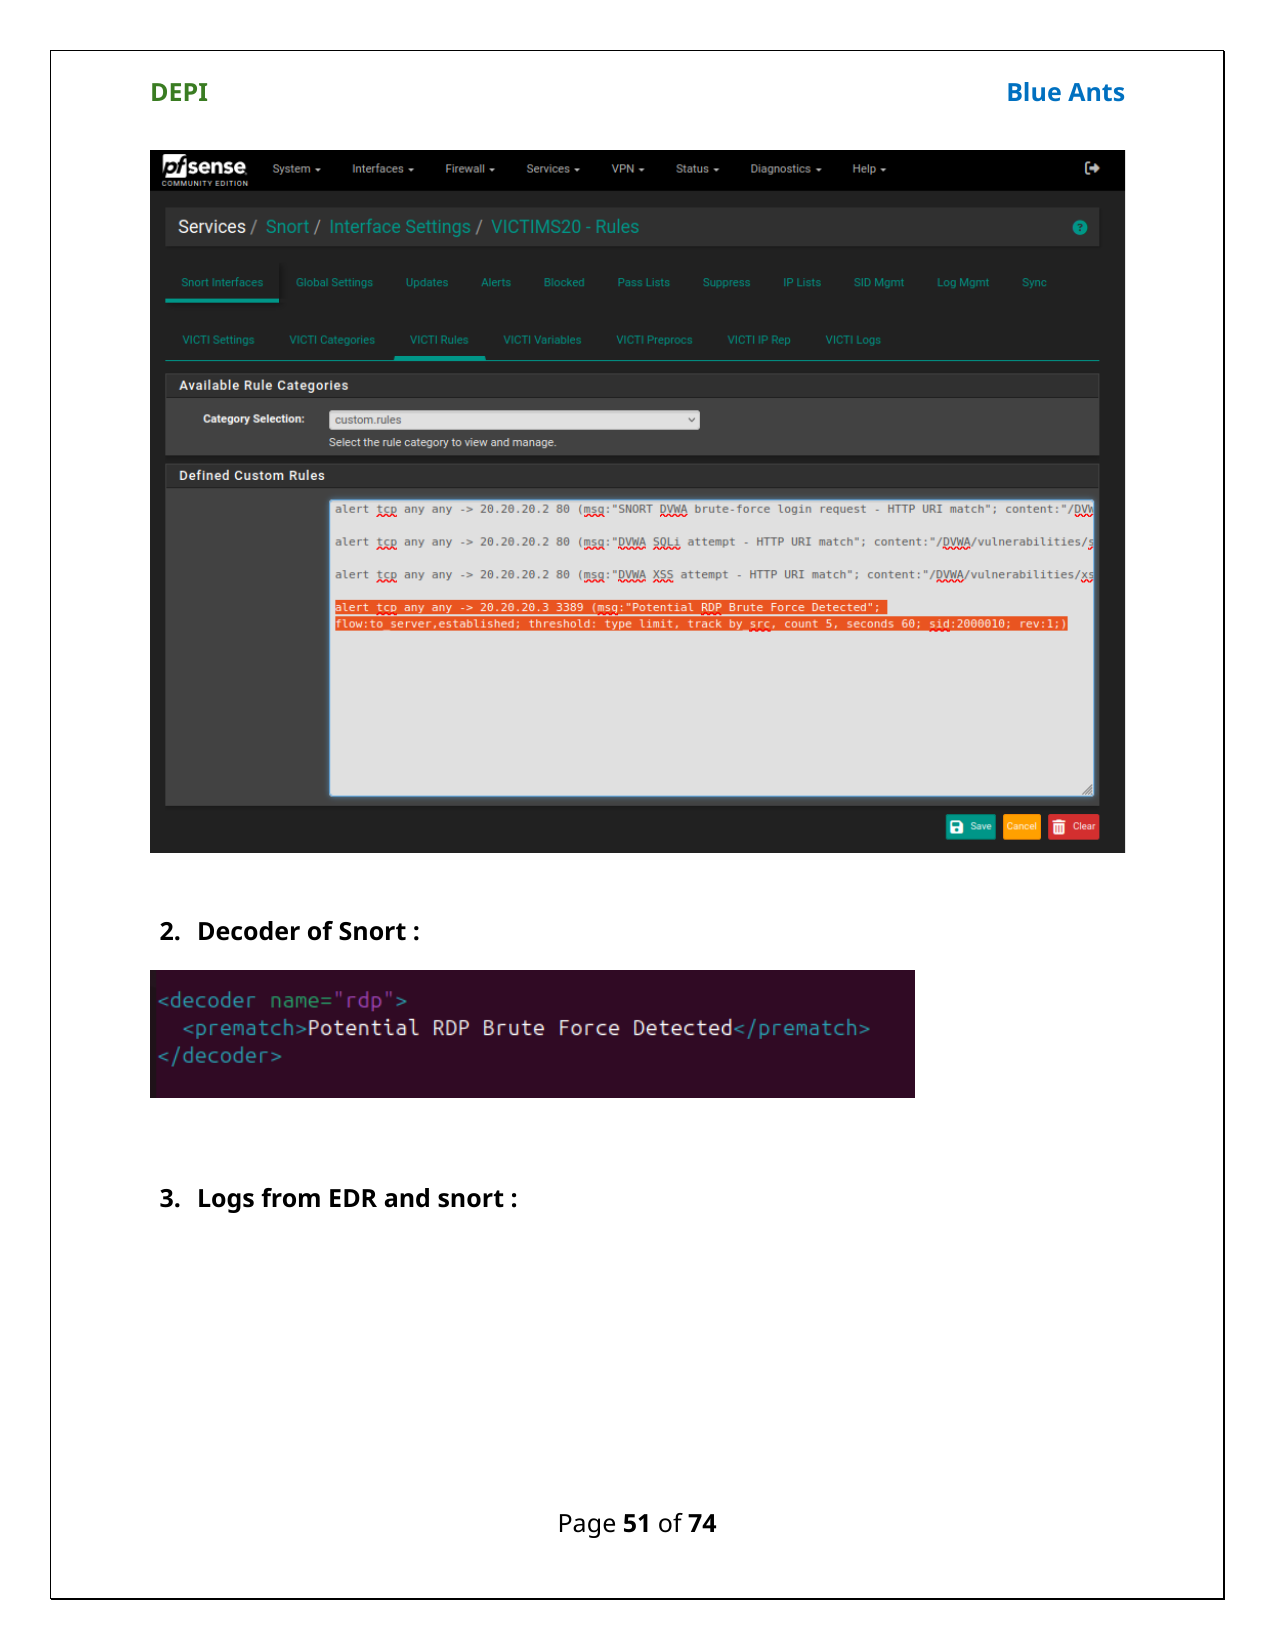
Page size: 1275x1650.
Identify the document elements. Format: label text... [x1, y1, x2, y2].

list Decoder of Snort : [159, 914, 1124, 948]
picture [150, 150, 1125, 853]
picture [150, 970, 915, 1098]
list Logs from EDR and snort : [159, 1180, 1124, 1214]
